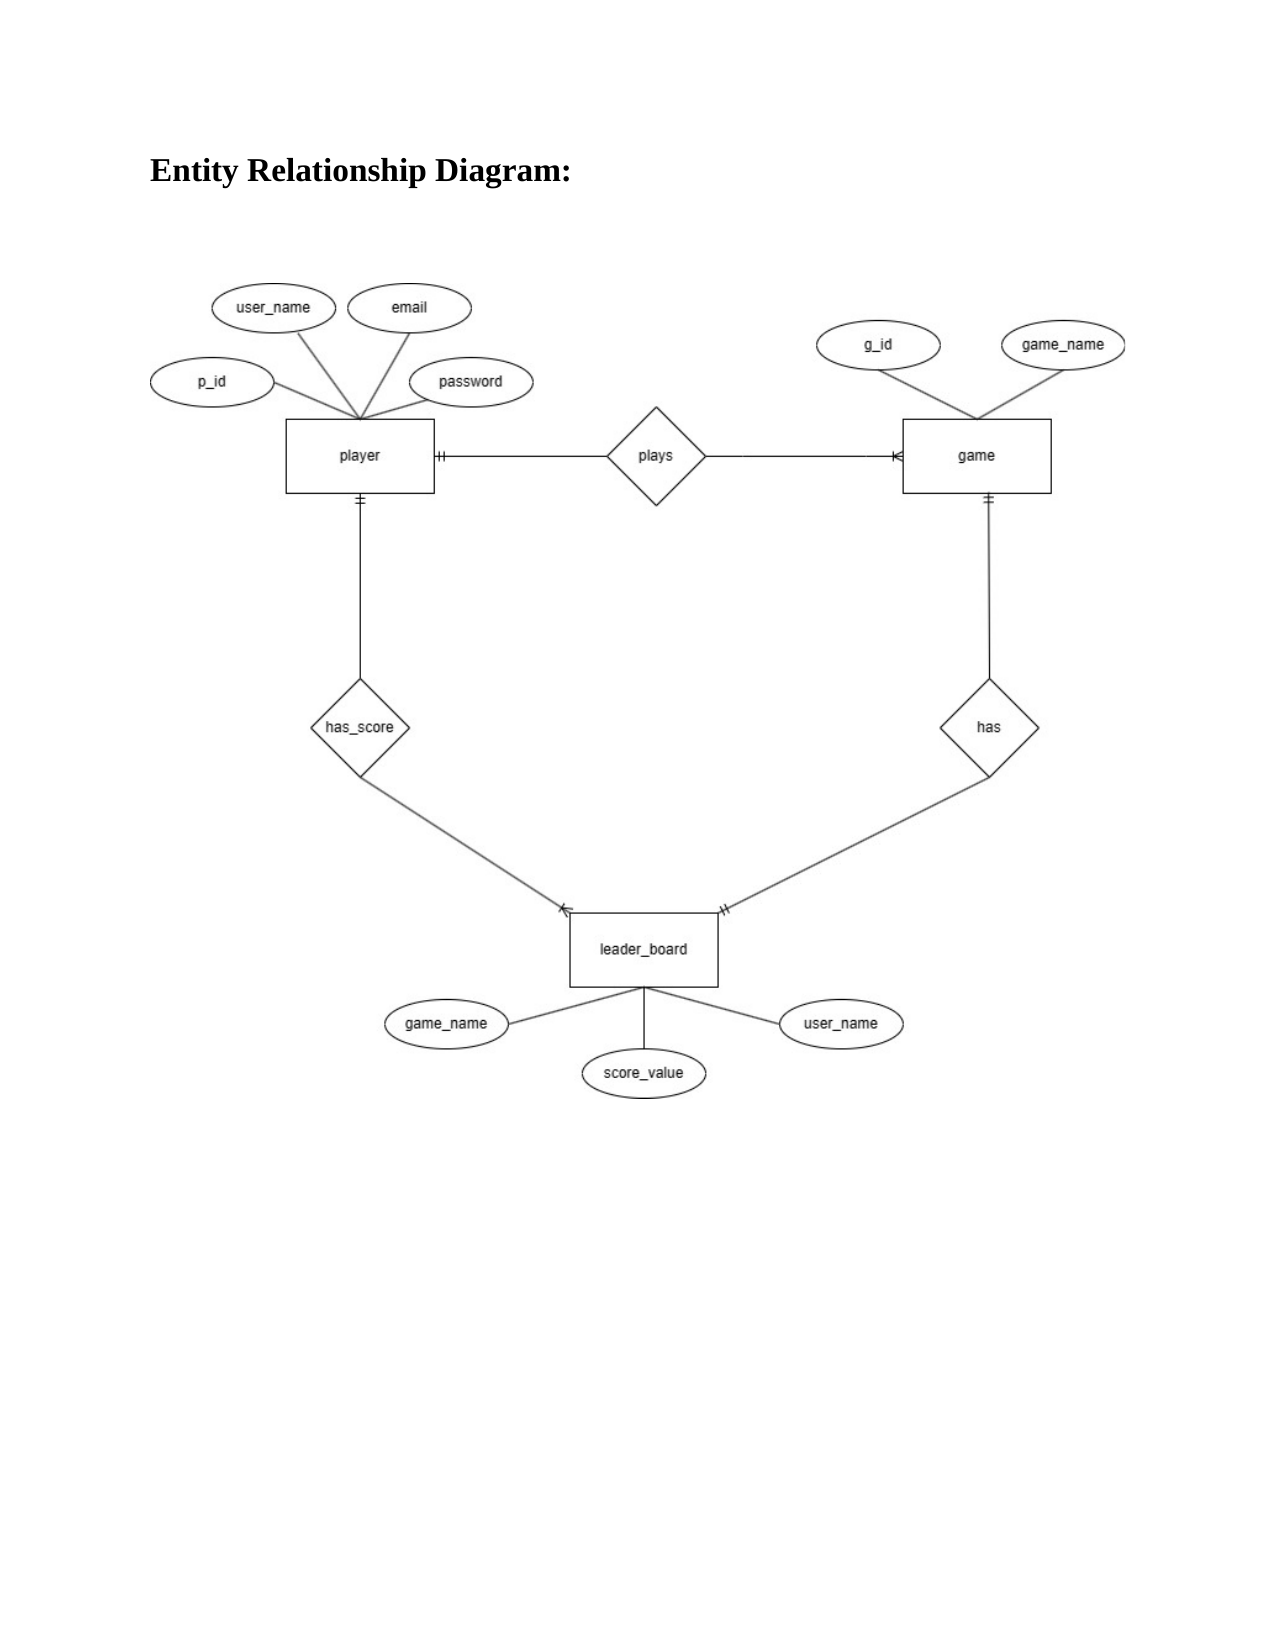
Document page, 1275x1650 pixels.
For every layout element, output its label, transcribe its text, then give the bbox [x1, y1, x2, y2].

picture [150, 283, 1125, 1099]
text Entity Relationship Diagram: [150, 150, 1125, 188]
